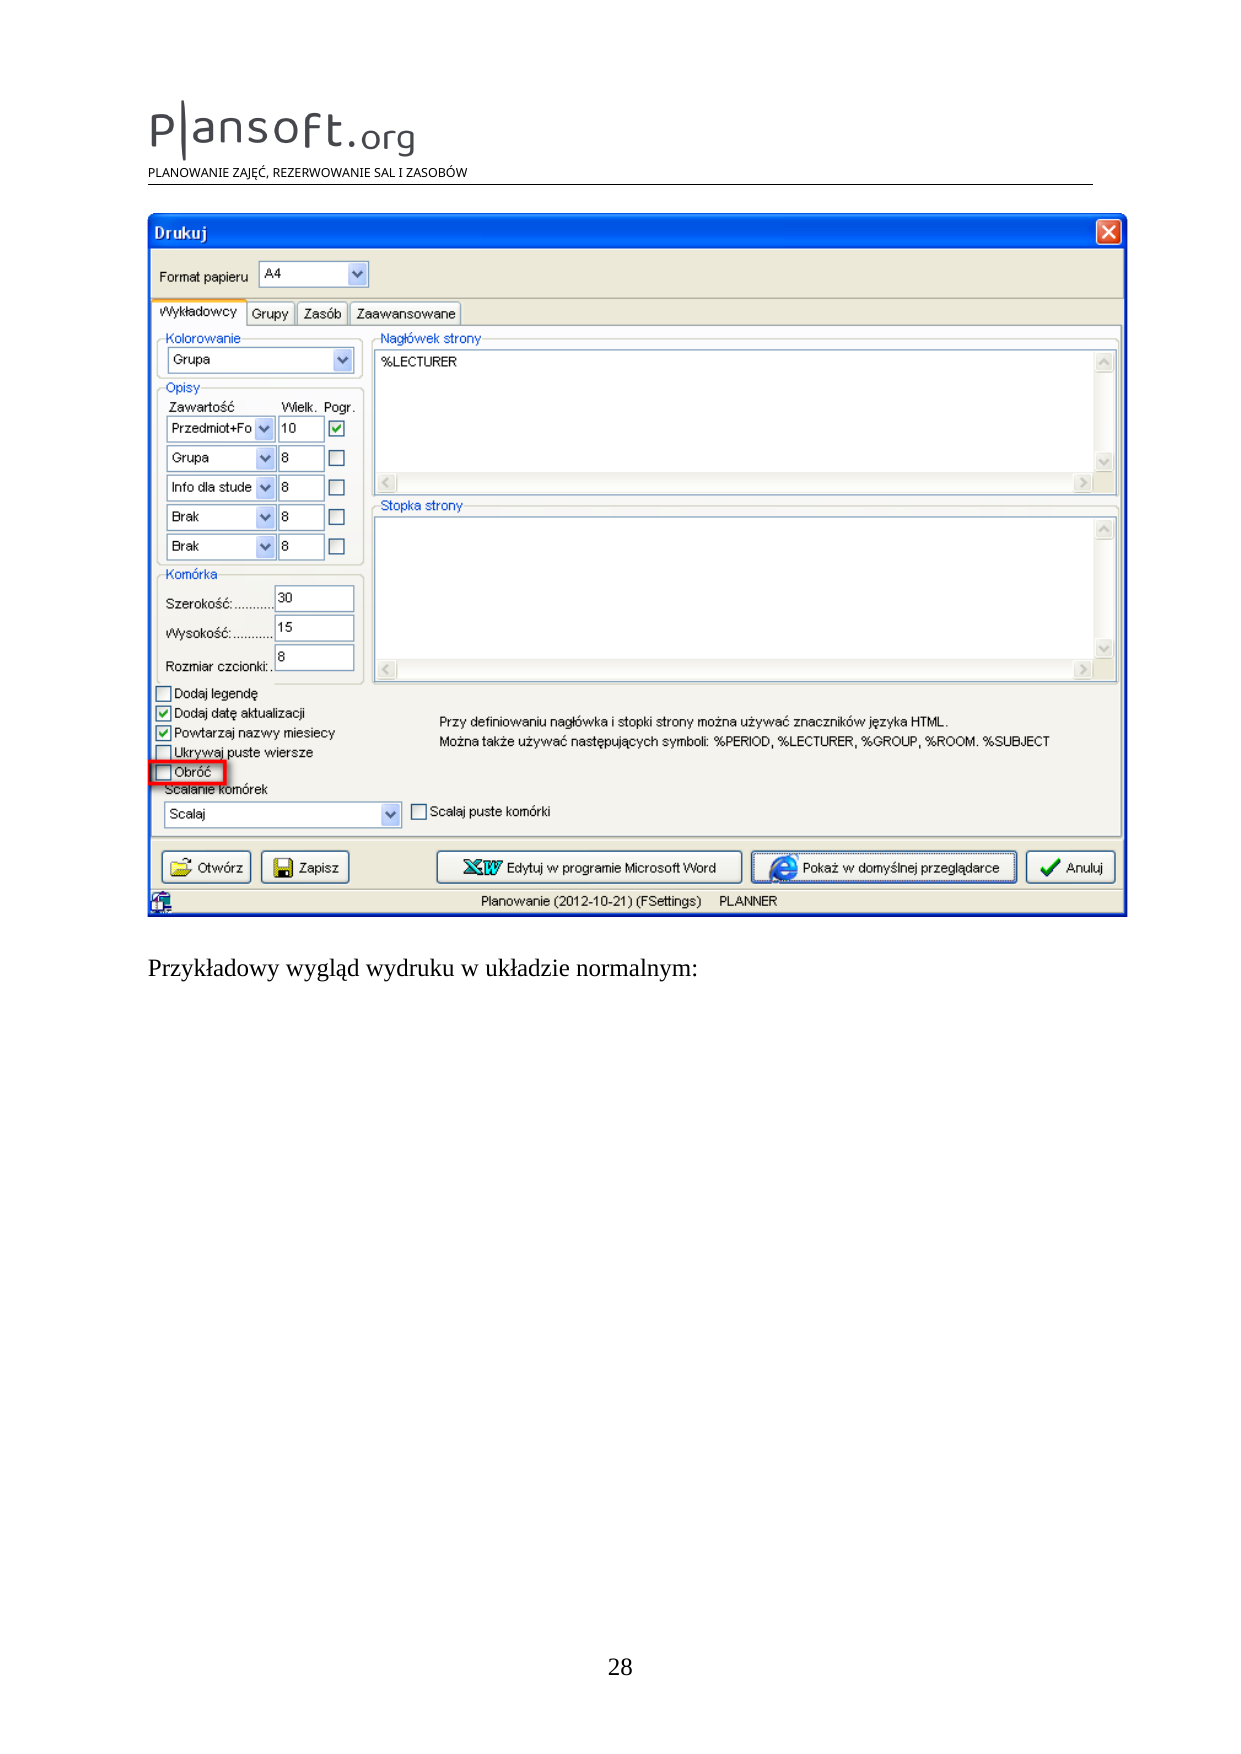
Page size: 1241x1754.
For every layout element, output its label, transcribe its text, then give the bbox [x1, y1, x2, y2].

text Przykładowy wygląd wydruku w układzie normalnym: [148, 953, 1093, 982]
picture [147, 73, 418, 165]
picture [147, 213, 1128, 917]
